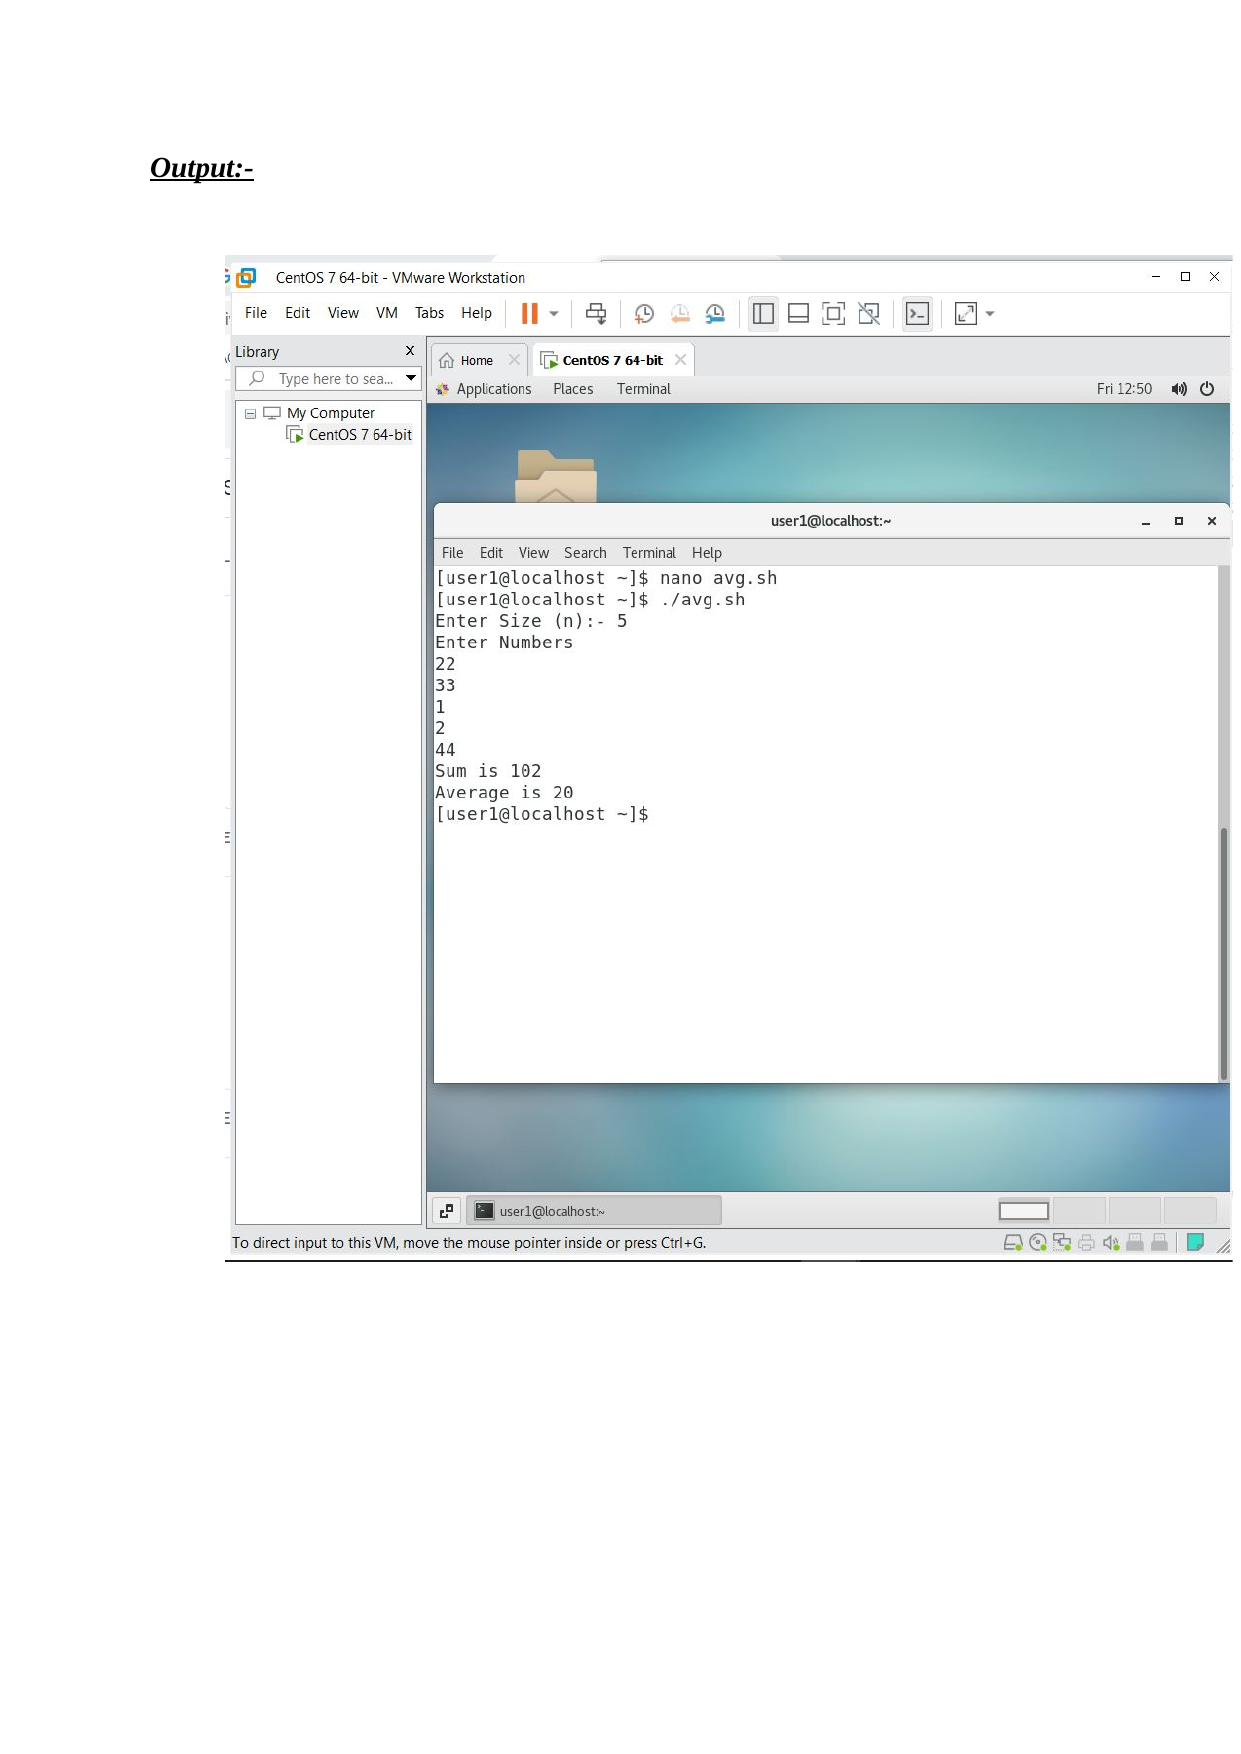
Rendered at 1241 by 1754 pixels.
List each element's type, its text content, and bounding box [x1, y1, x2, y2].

picture [225, 255, 1233, 1262]
text Output:- [150, 150, 1090, 183]
